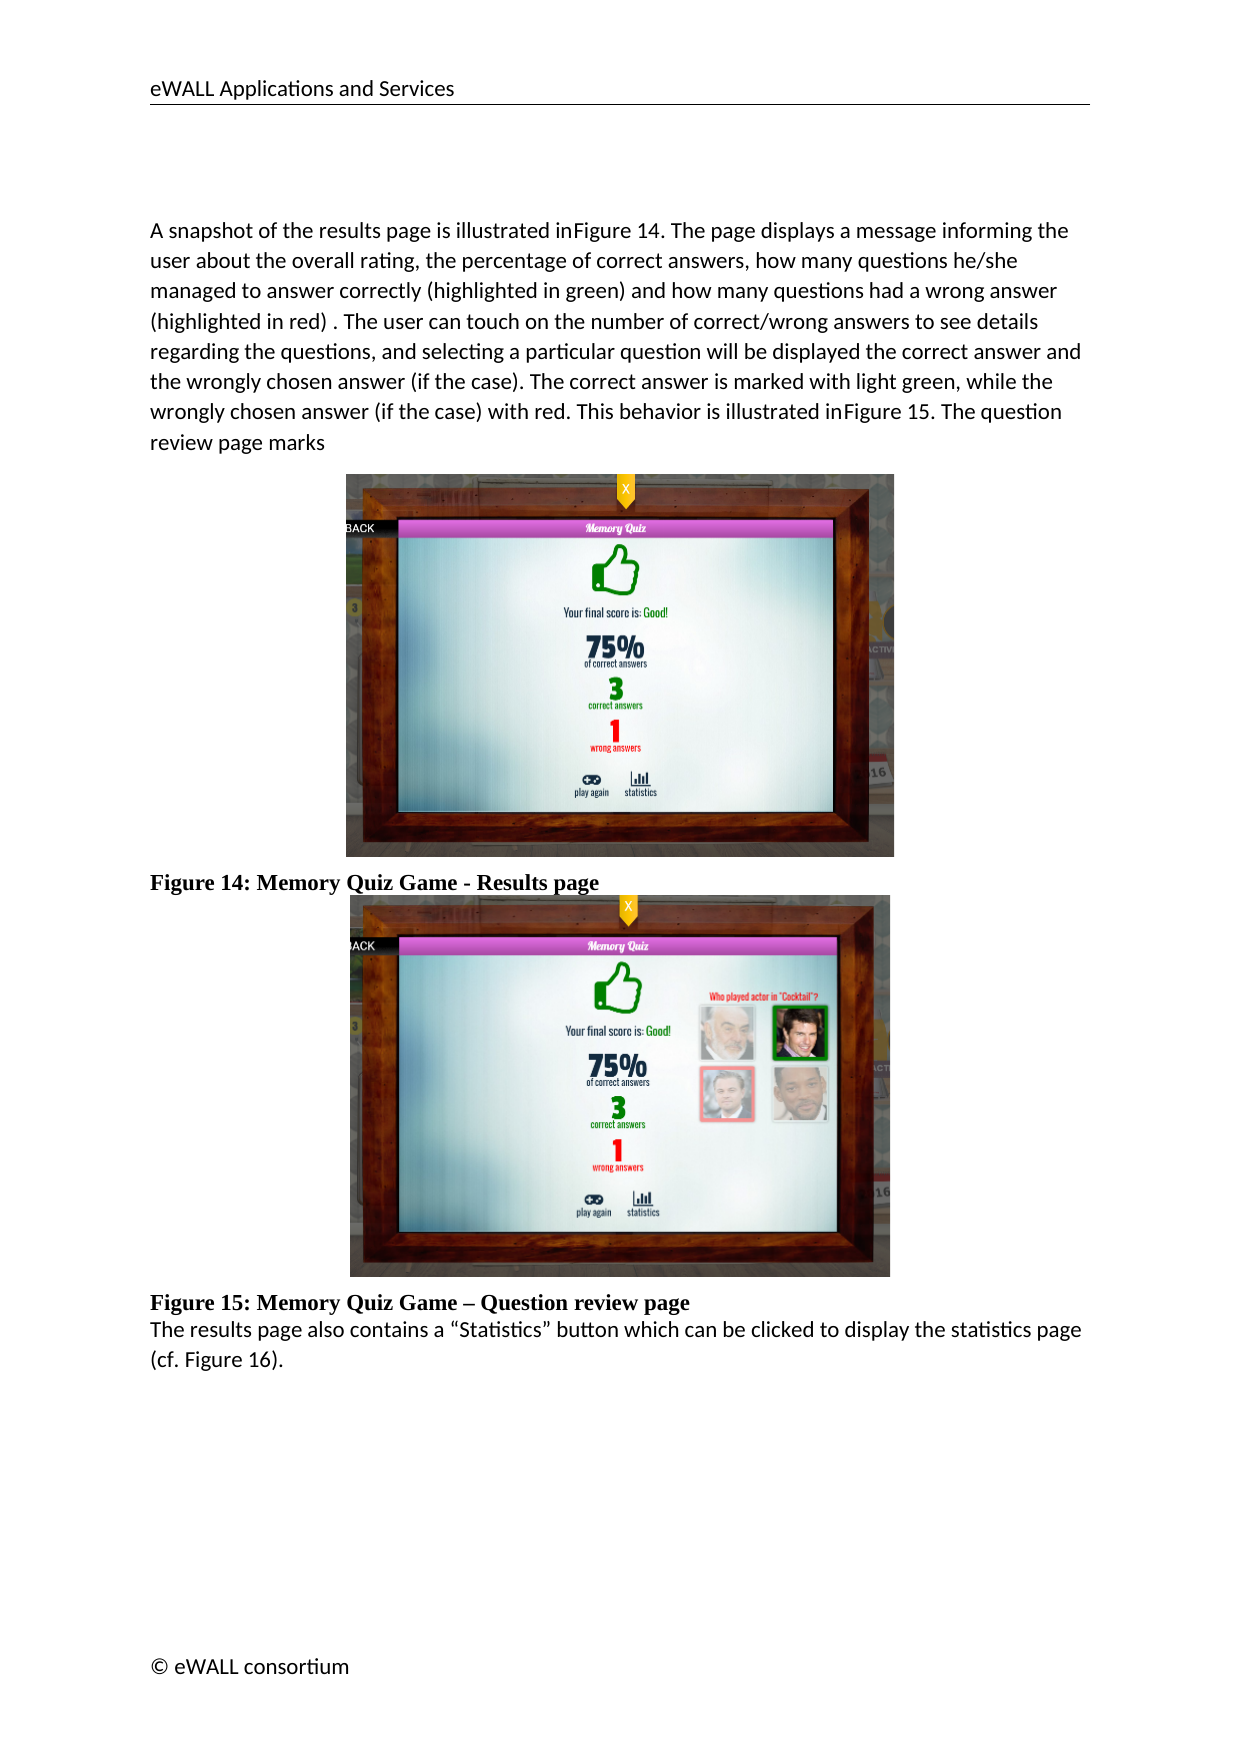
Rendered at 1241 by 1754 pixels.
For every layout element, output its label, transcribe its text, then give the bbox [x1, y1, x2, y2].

picture [346, 474, 895, 857]
picture [350, 895, 891, 1277]
